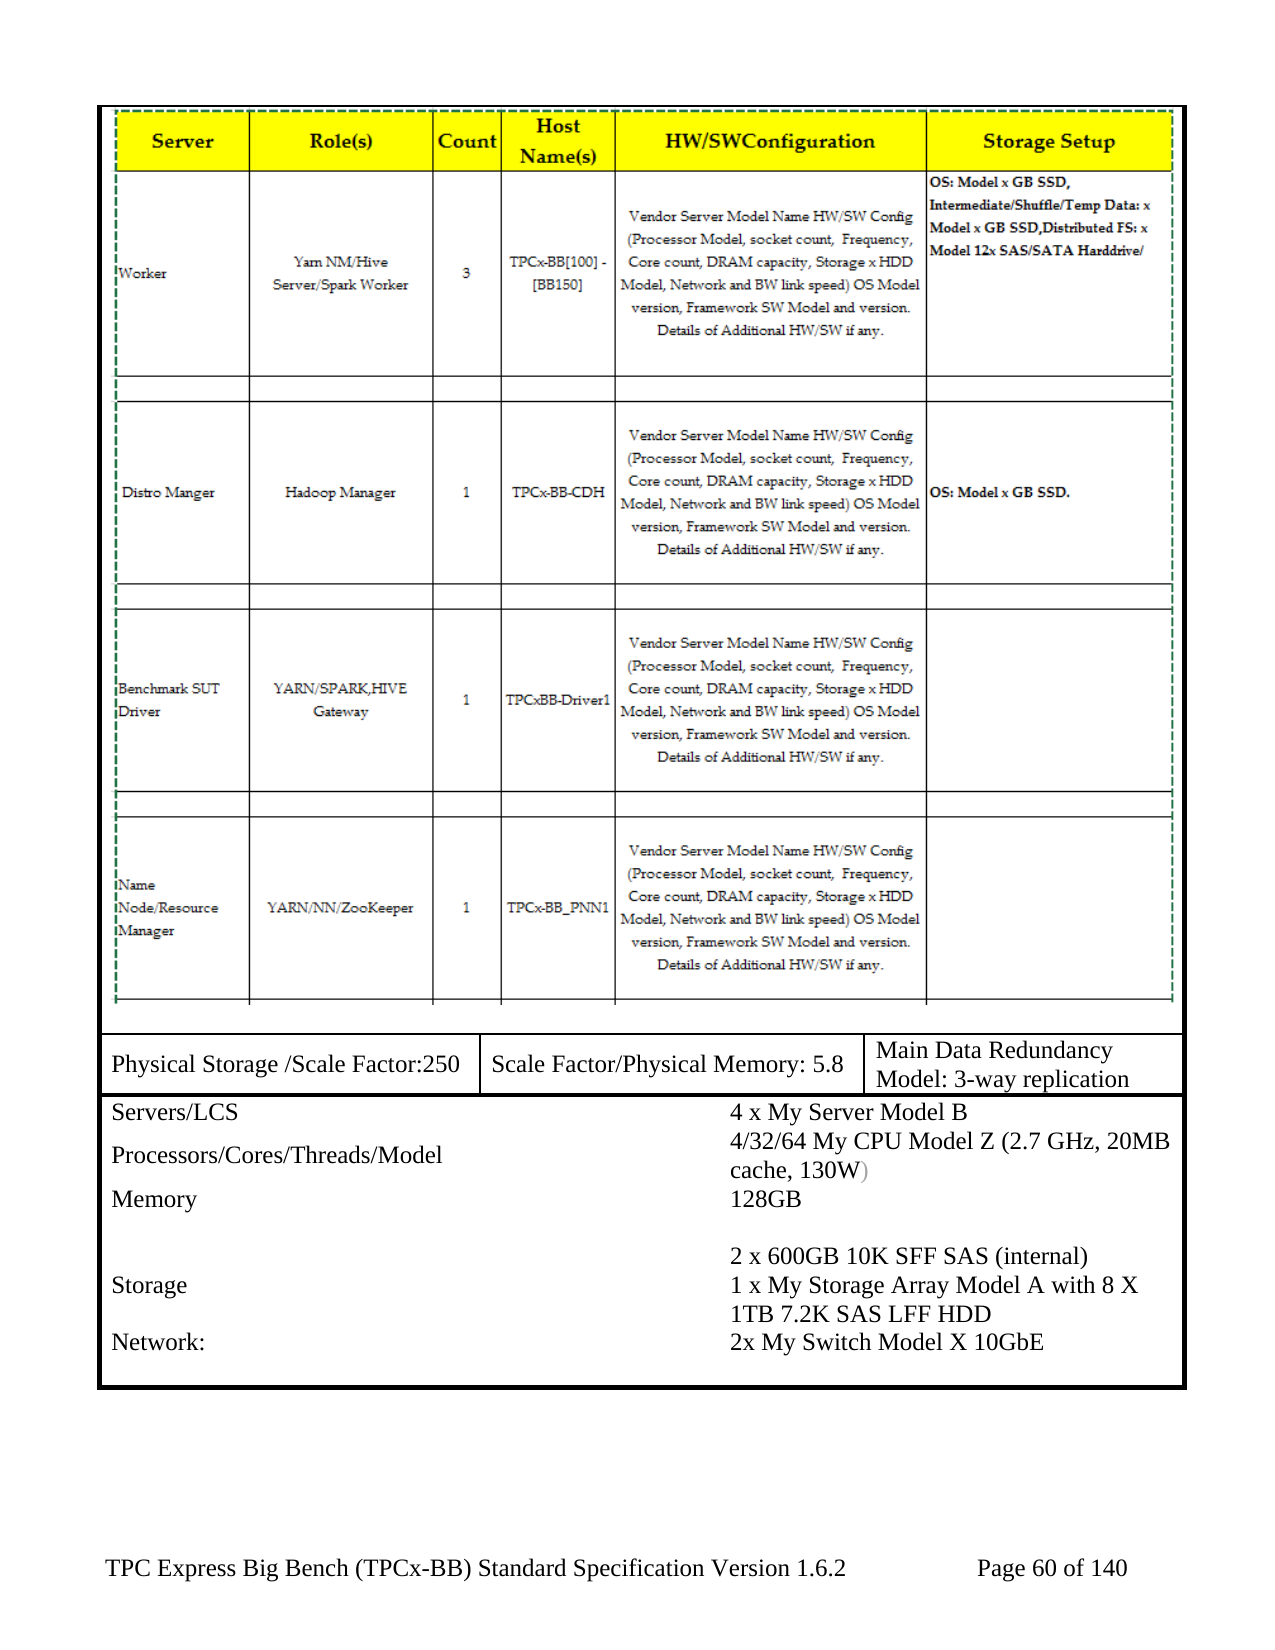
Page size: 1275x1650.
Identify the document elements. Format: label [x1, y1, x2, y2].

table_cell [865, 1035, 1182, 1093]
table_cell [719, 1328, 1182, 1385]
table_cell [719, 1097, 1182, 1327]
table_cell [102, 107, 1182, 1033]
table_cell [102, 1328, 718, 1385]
picture [111, 107, 1174, 1005]
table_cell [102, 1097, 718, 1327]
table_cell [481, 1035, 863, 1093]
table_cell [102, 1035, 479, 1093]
